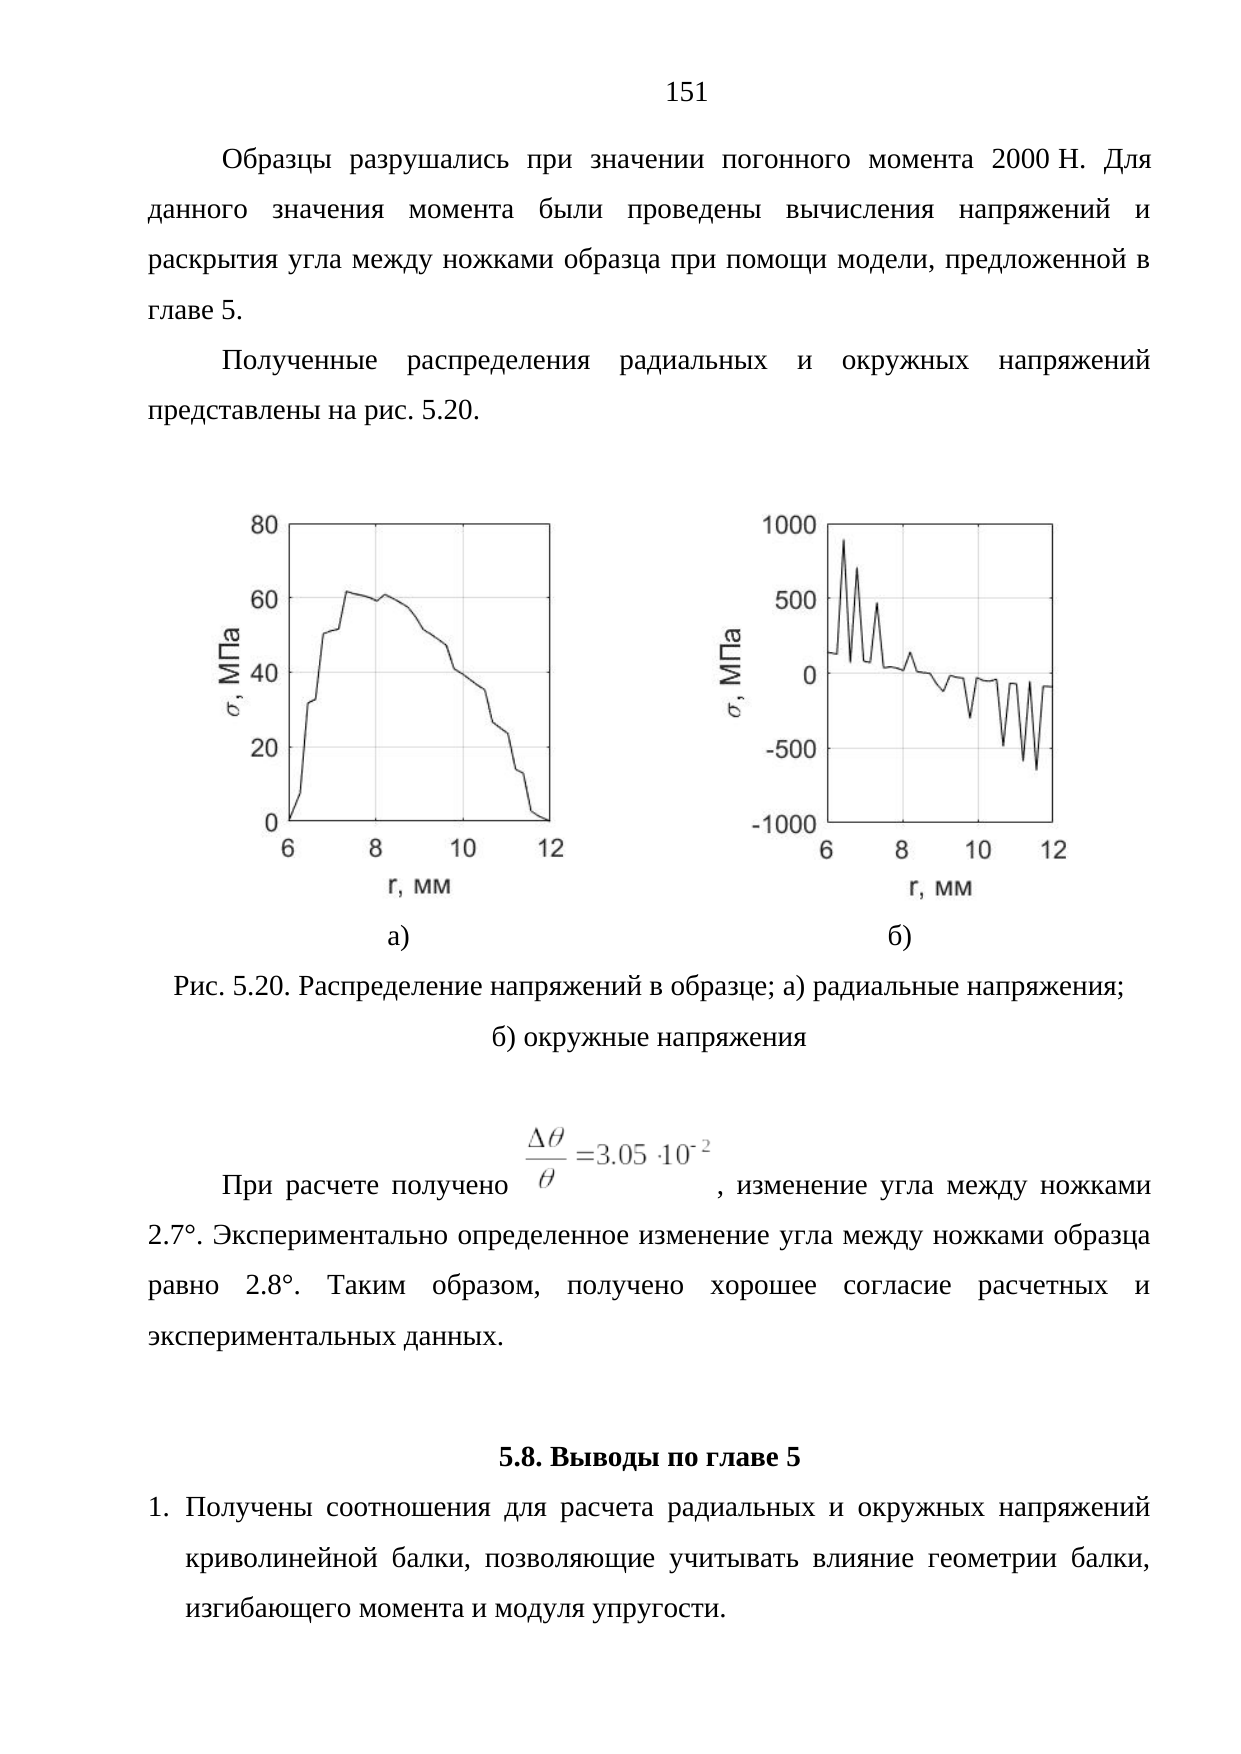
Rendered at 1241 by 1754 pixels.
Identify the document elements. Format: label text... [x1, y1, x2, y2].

text Образцы разрушались при значении погонного момента 2000 Н. Для данного значения момента были проведены вычисления напряжений и раскрытия угла между ножками образца при помощи модели, предложенной в главе 5. [148, 141, 1152, 325]
picture [711, 493, 1089, 902]
list Получены соотношения для расчета радиальных и окружных напряжений криволинейной балки, позволяющие учитывать влияние геометрии балки, изгибающего момента и модуля упругости. [148, 1489, 1152, 1624]
text При расчете получено , изменение угла между ножками 2.7°. Экспериментально определенное изменение угла между ножками образца равно 2.8°. Таким образом, получено хорошее согласие расчетных и экспериментальных данных. [148, 1119, 1152, 1351]
table_header [148, 493, 649, 918]
table_cell б) [649, 918, 1151, 968]
subtitle 5.8. Выводы по главе 5 [148, 1439, 1152, 1473]
table_header [649, 493, 1151, 918]
table_cell а) [148, 918, 649, 968]
table_cell Рис. 5.20. Распределение напряжений в образце; а) радиальные напряжения; б) окружные напряжения [148, 968, 1151, 1069]
text Полученные распределения радиальных и окружных напряжений представлены на рис. 5.20. [148, 342, 1152, 426]
picture [211, 493, 586, 900]
